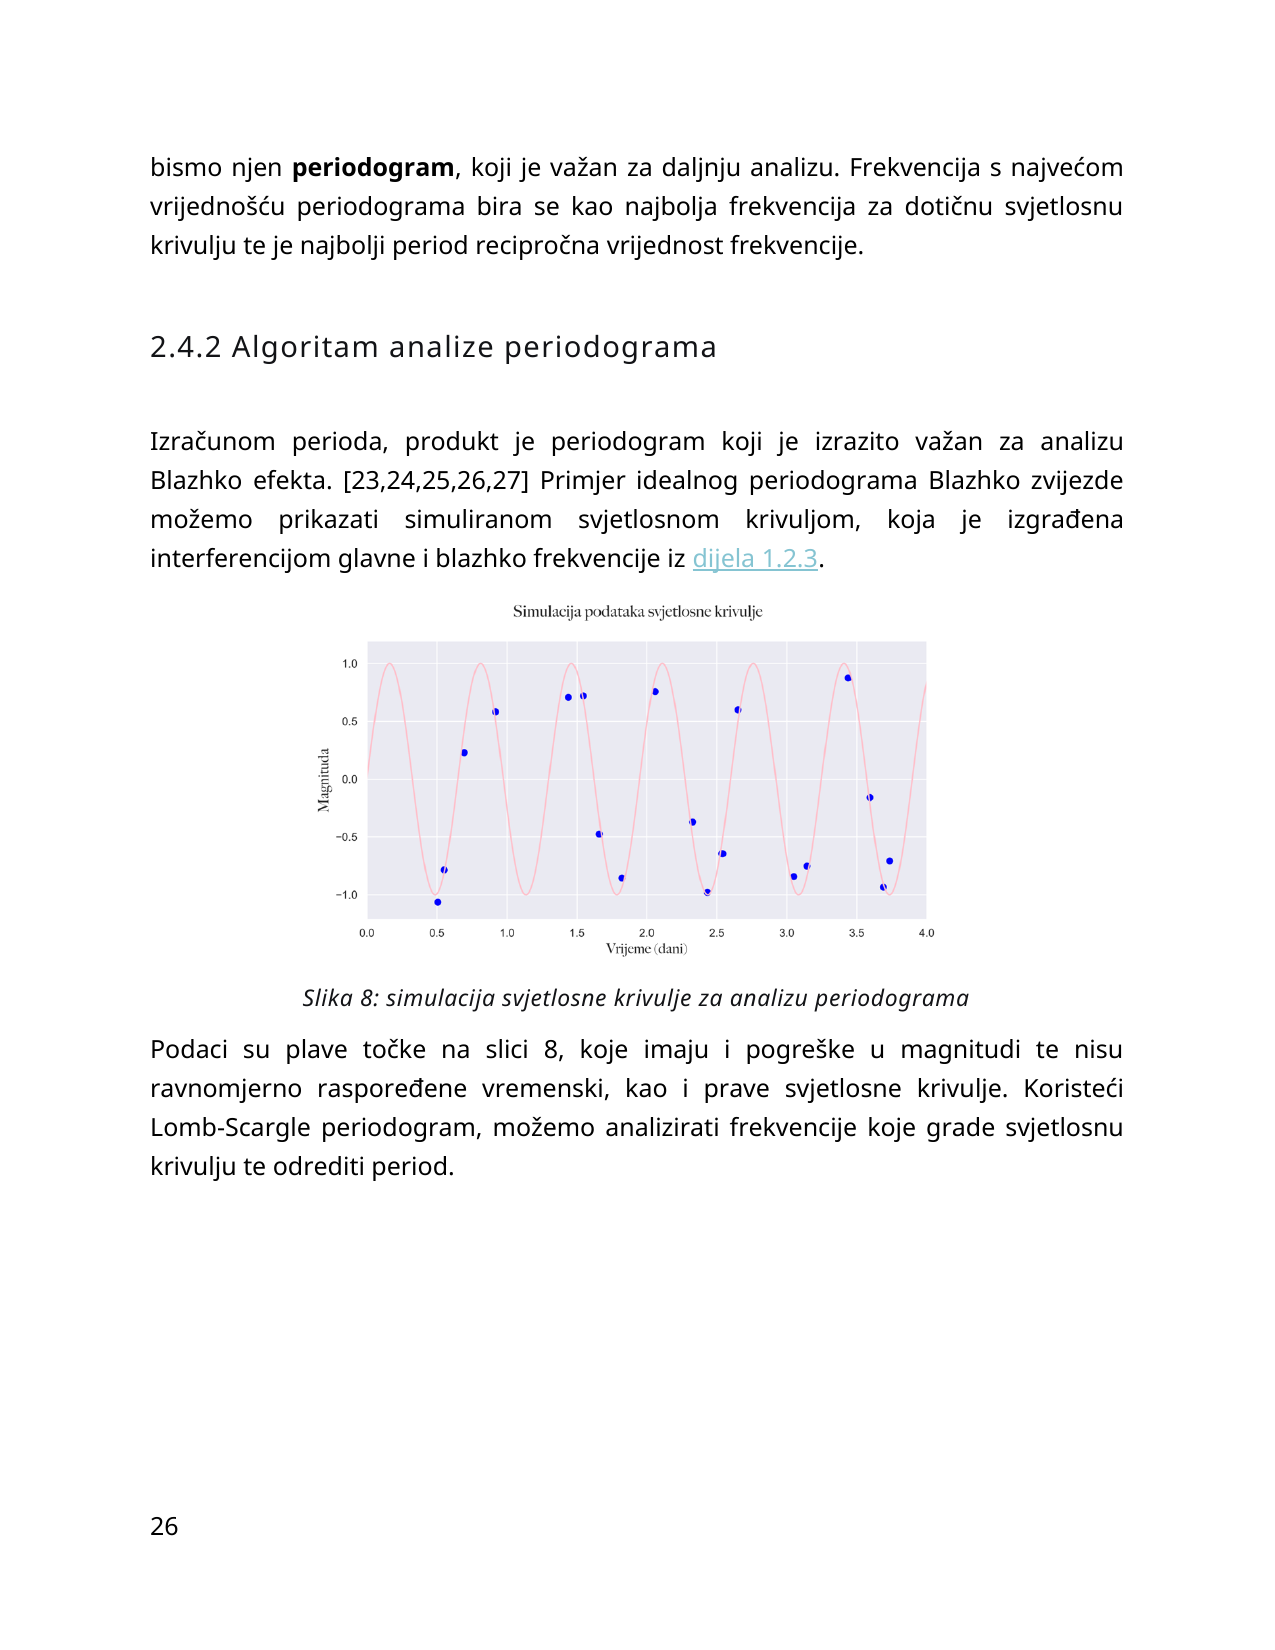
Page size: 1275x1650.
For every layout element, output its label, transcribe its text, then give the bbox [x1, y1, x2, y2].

text Podaci su plave točke na slici 8, koje imaju i pogreške u magnitudi te nisu ravnomjerno raspoređene vremenski, kao i prave svjetlosne krivulje. Koristeći Lomb-Scargle periodogram, možemo analizirati frekvencije koje grade svjetlosnu krivulju te odrediti period. [150, 1032, 1125, 1182]
text Slika 8: simulacija svjetlosne krivulje za analizu periodograma [150, 982, 1125, 1013]
picture [276, 597, 999, 959]
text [150, 150, 1125, 262]
text Izračunom perioda, produkt je periodogram koji je izrazito važan za analizu Blazhko efekta. [23,24,25,26,27] Primjer idealnog periodograma Blazhko zvijezde možemo prikazati simuliranom svjetlosnom krivuljom, koja je izgrađena interferencijom glavne i blazhko frekvencije iz dijela 1.2.3. [150, 424, 1125, 574]
subtitle 2.4.2 Algoritam analize periodograma [150, 327, 1125, 366]
